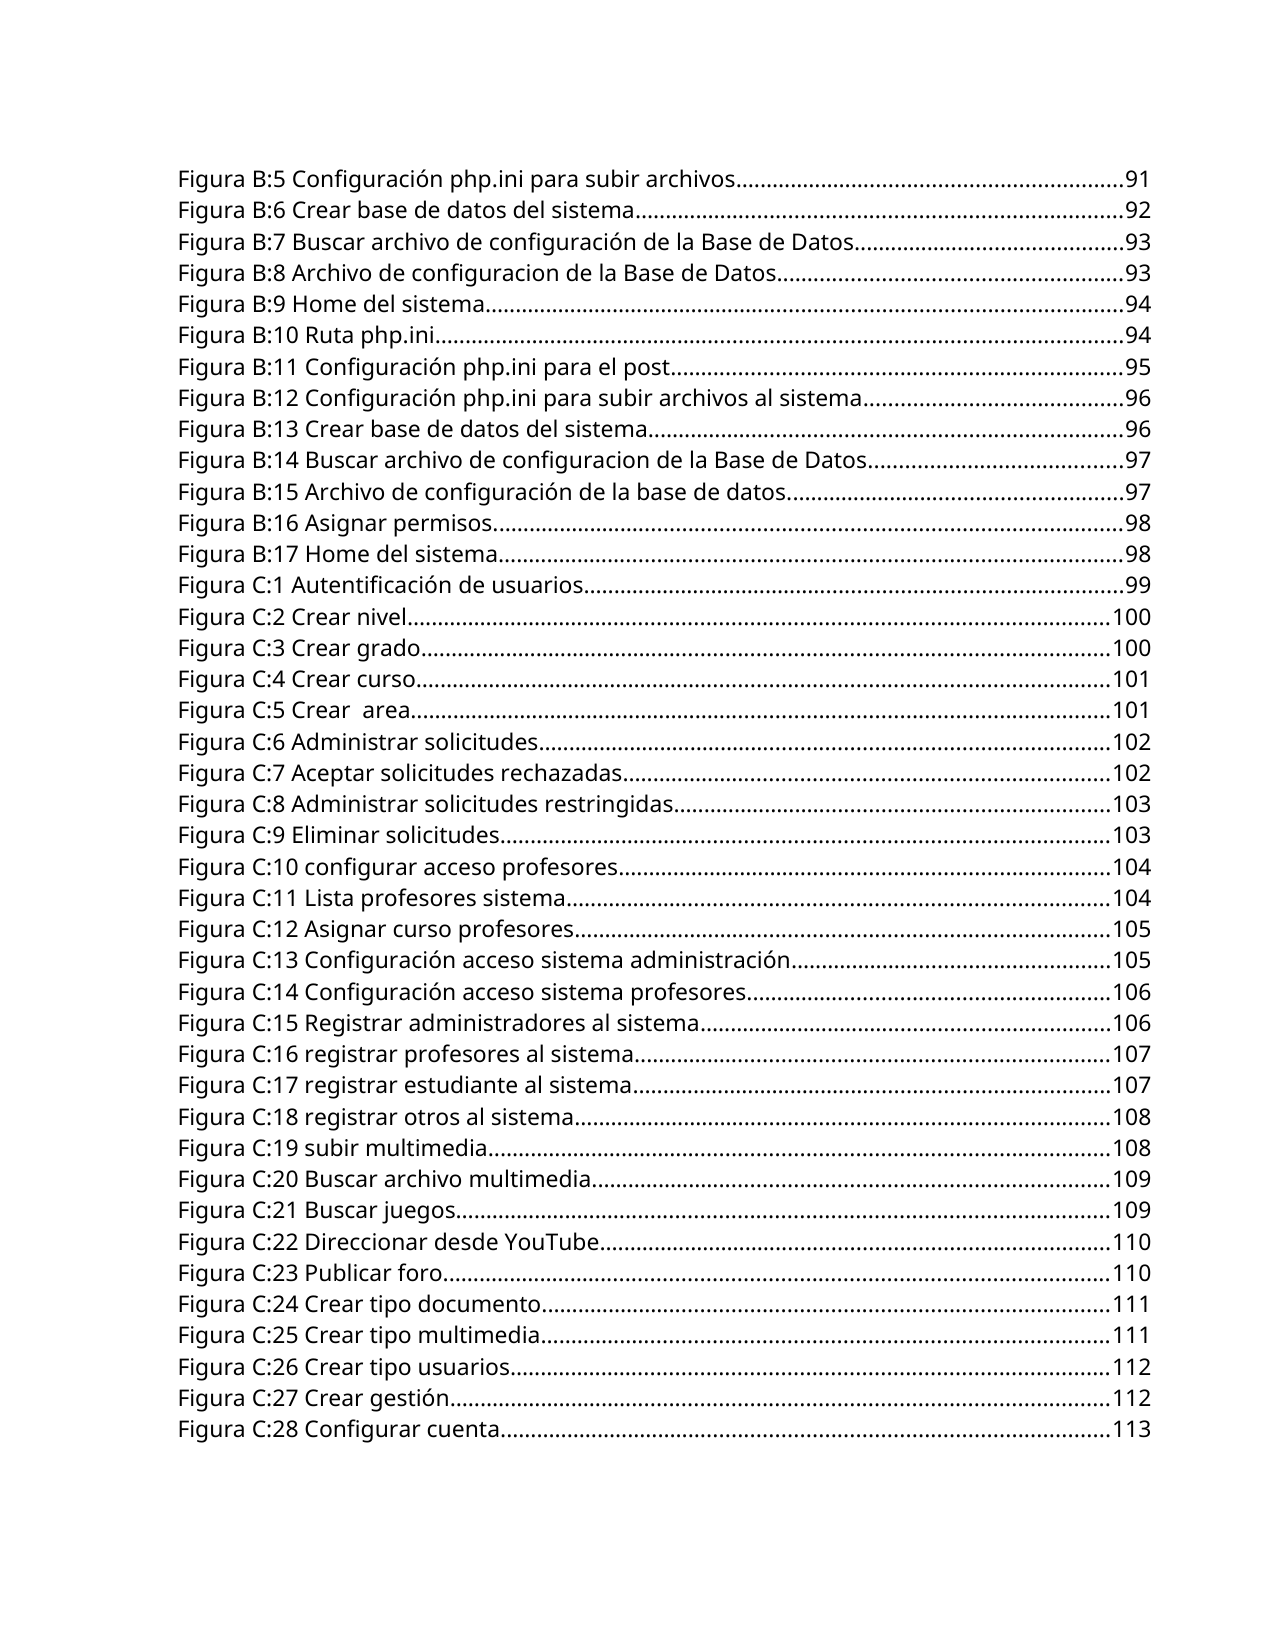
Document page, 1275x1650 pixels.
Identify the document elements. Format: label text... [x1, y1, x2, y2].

text Figura C:26 Crear tipo usuarios 112 [177, 1351, 1157, 1382]
text Figura B:5 Configuración php.ini para subir archivos 91 [177, 163, 1157, 194]
text Figura C:8 Administrar solicitudes restringidas 103 [177, 788, 1157, 819]
text Figura C:11 Lista profesores sistema 104 [177, 882, 1157, 913]
text Figura C:18 registrar otros al sistema 108 [177, 1101, 1157, 1132]
text Figura C:27 Crear gestión 112 [177, 1382, 1157, 1413]
text Figura C:12 Asignar curso profesores 105 [177, 913, 1157, 944]
text Figura B:9 Home del sistema 94 [177, 288, 1157, 319]
text Figura C:1 Autentificación de usuarios 99 [177, 569, 1157, 601]
text Figura C:14 Configuración acceso sistema profesores 106 [177, 976, 1157, 1007]
text Figura C:7 Aceptar solicitudes rechazadas 102 [177, 757, 1157, 788]
text Figura C:15 Registrar administradores al sistema 106 [177, 1007, 1157, 1038]
text Figura C:28 Configurar cuenta 113 [177, 1413, 1157, 1444]
text Figura B:14 Buscar archivo de configuracion de la Base de Datos 97 [177, 444, 1157, 476]
text Figura C:16 registrar profesores al sistema 107 [177, 1038, 1157, 1069]
text Figura C:6 Administrar solicitudes 102 [177, 726, 1157, 757]
text Figura B:10 Ruta php.ini 94 [177, 319, 1157, 351]
text Figura C:21 Buscar juegos 109 [177, 1194, 1157, 1226]
text Figura C:13 Configuración acceso sistema administración 105 [177, 944, 1157, 976]
text Figura C:22 Direccionar desde YouTube 110 [177, 1226, 1157, 1257]
text Figura C:24 Crear tipo documento 111 [177, 1288, 1157, 1319]
text Figura C:10 configurar acceso profesores 104 [177, 851, 1157, 882]
text Figura B:6 Crear base de datos del sistema 92 [177, 194, 1157, 226]
text Figura B:13 Crear base de datos del sistema 96 [177, 413, 1157, 444]
text Figura B:8 Archivo de configuracion de la Base de Datos 93 [177, 257, 1157, 288]
text Figura C:19 subir multimedia 108 [177, 1132, 1157, 1163]
text Figura C:23 Publicar foro 110 [177, 1257, 1157, 1288]
text Figura B:11 Configuración php.ini para el post 95 [177, 351, 1157, 382]
text Figura B:15 Archivo de configuración de la base de datos. 97 [177, 476, 1157, 507]
text Figura C:9 Eliminar solicitudes 103 [177, 819, 1157, 851]
text Figura C:17 registrar estudiante al sistema 107 [177, 1069, 1157, 1101]
text Figura C:3 Crear grado 100 [177, 632, 1157, 663]
text Figura B:7 Buscar archivo de configuración de la Base de Datos 93 [177, 226, 1157, 257]
text Figura B:16 Asignar permisos. 98 [177, 507, 1157, 538]
text Figura C:20 Buscar archivo multimedia 109 [177, 1163, 1157, 1194]
text Figura C:5 Crear area 101 [177, 694, 1157, 726]
text Figura B:12 Configuración php.ini para subir archivos al sistema 96 [177, 382, 1157, 413]
text Figura B:17 Home del sistema 98 [177, 538, 1157, 569]
text Figura C:25 Crear tipo multimedia 111 [177, 1319, 1157, 1351]
text Figura C:2 Crear nivel 100 [177, 601, 1157, 632]
text Figura C:4 Crear curso 101 [177, 663, 1157, 694]
